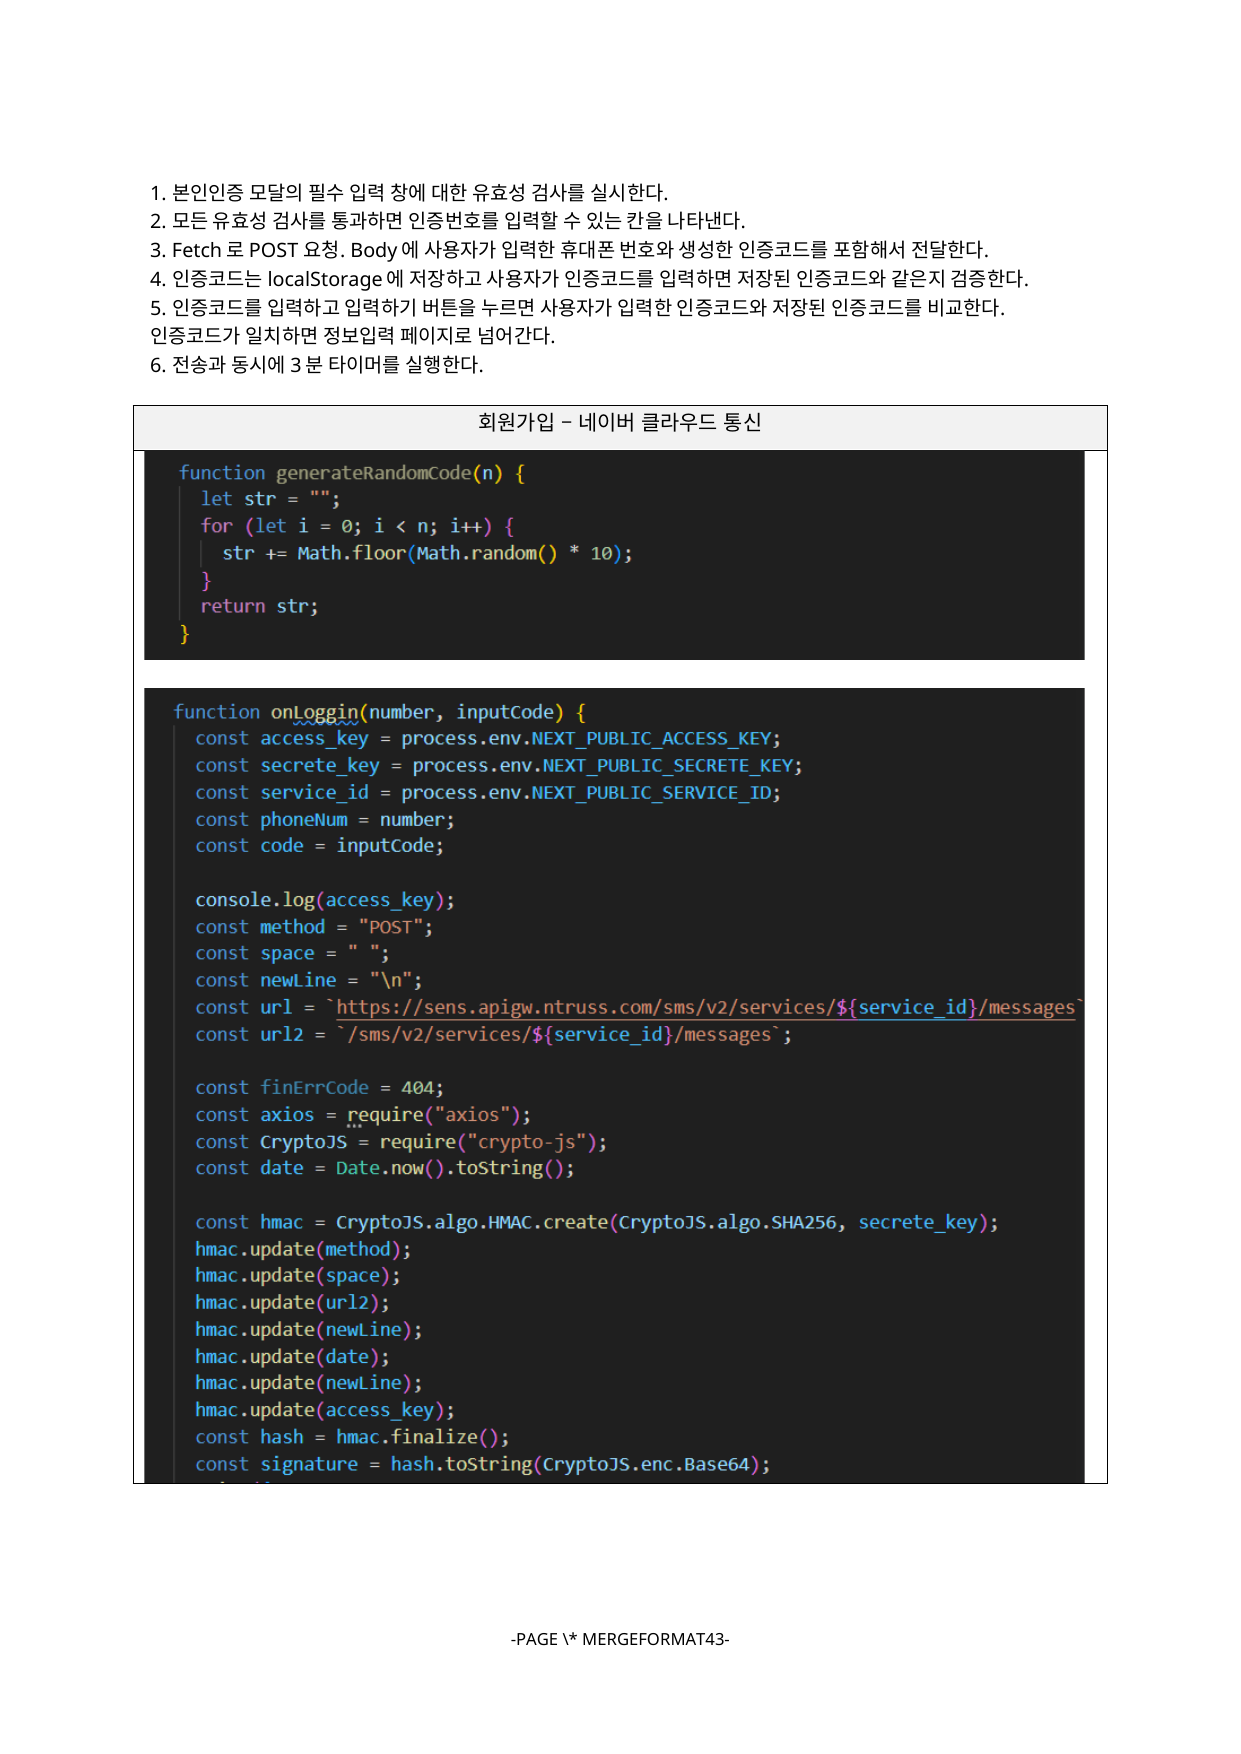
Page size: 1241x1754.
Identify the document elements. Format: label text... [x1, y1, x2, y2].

table_cell [134, 451, 1107, 1482]
picture [144, 688, 1085, 1483]
text 1. 본인인증 모달의 필수 입력 창에 대한 유효성 검사를 실시한다. [150, 177, 1090, 206]
table_header 회원가입 – 네이버 클라우드 통신 [134, 406, 1107, 449]
text 2. 모든 유효성 검사를 통과하면 인증번호를 입력할 수 있는 칸을 나타낸다. [150, 206, 1090, 235]
text 3. Fetch로 POST 요청. Body에 사용자가 입력한 휴대폰 번호와 생성한 인증코드를 포함해서 전달한다. [150, 235, 1090, 263]
picture [144, 450, 1085, 660]
text 6. 전송과 동시에 3분 타이머를 실행한다. [150, 350, 1090, 378]
text 4. 인증코드는 localStorage에 저장하고 사용자가 인증코드를 입력하면 저장된 인증코드와 같은지 검증한다. [150, 263, 1090, 292]
text 5. 인증코드를 입력하고 입력하기 버튼을 누르면 사용자가 입력한 인증코드와 저장된 인증코드를 비교한다. 인증코드가 일치하면 정보입력 페이지로 넘어간다. [150, 292, 1090, 350]
